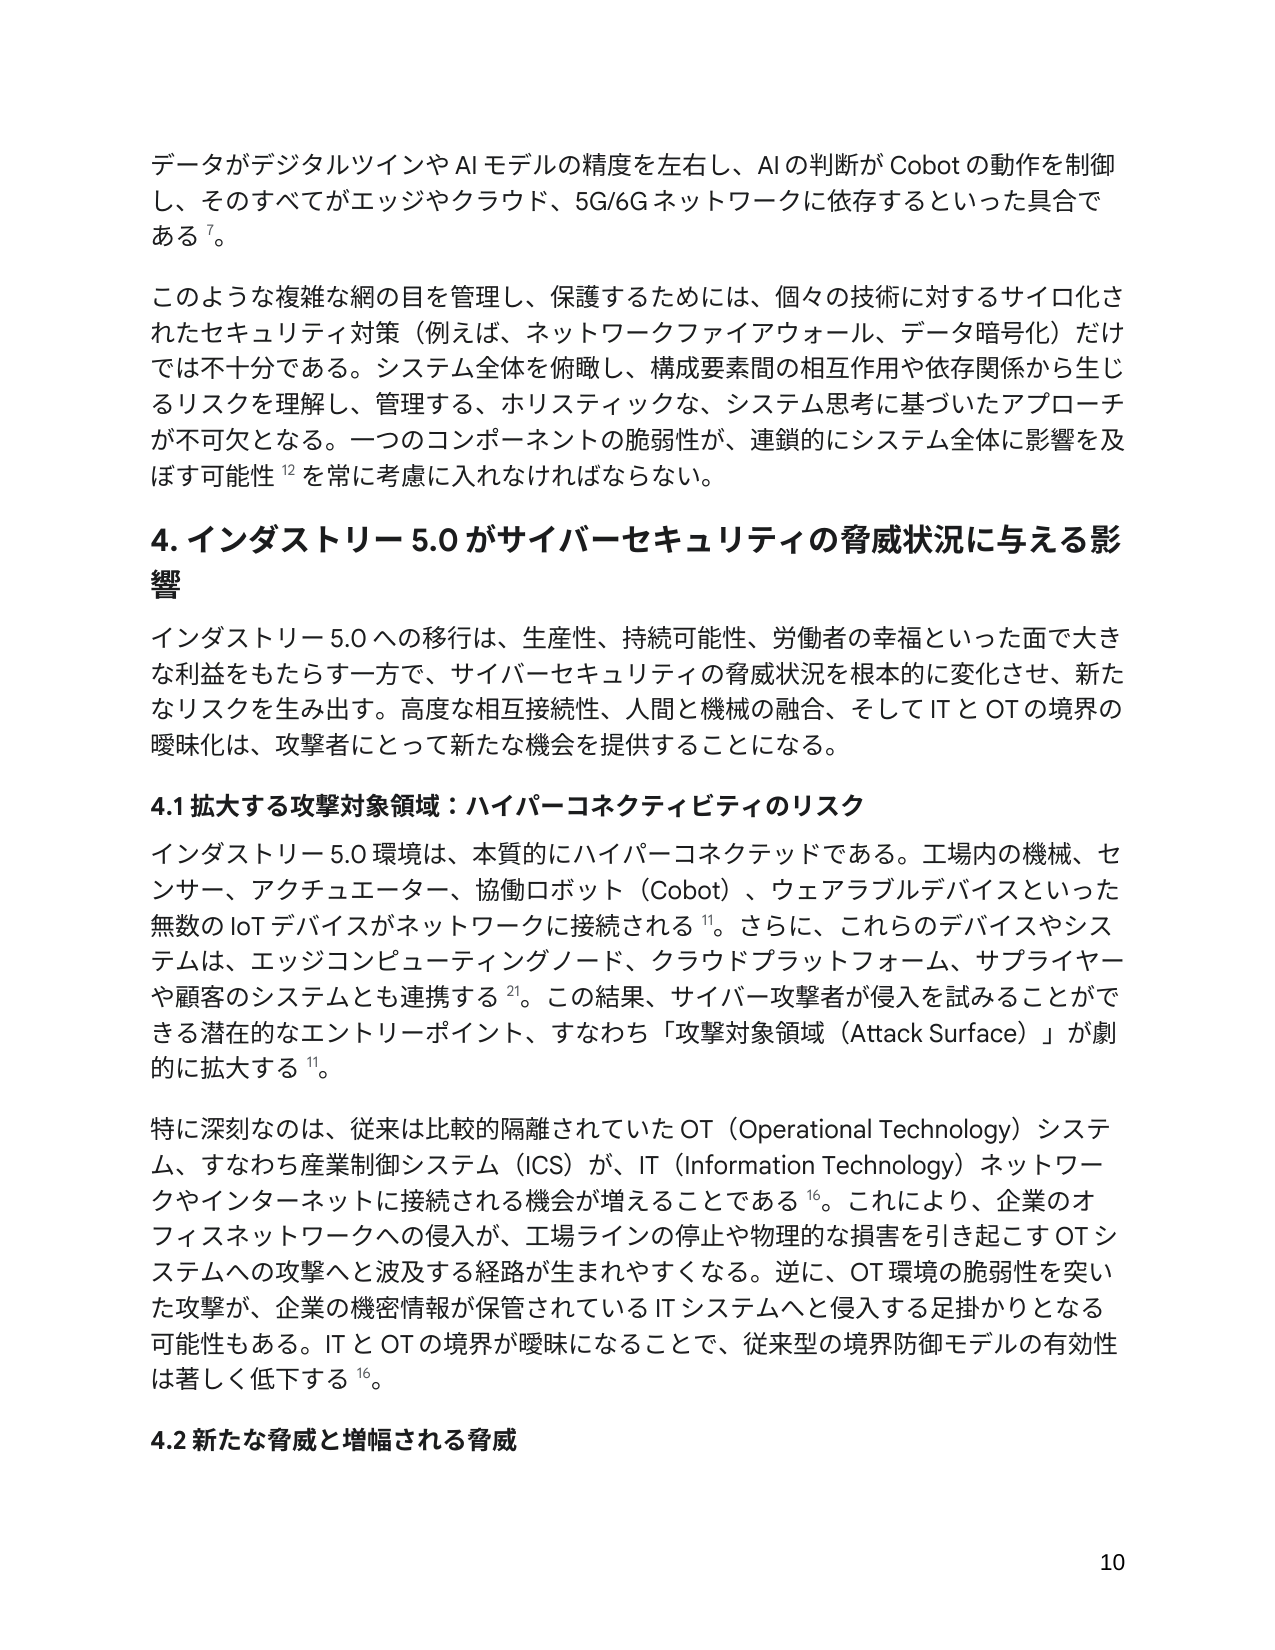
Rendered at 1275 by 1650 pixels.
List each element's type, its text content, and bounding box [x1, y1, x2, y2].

subtitle 4.1 拡大する攻撃対象領域：ハイパーコネクティビティのリスク [150, 791, 1125, 822]
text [150, 150, 1125, 253]
subtitle 4. インダストリー5.0がサイバーセキュリティの脅威状況に与える影響 [150, 522, 1125, 605]
text インダストリー5.0への移行は、生産性、持続可能性、労働者の幸福といった面で大きな利益をもたらす一方で、サイバーセキュリティの脅威状況を根本的に変化させ、新たなリスクを生み出す。高度な相互接続性、人間と機械の融合、そしてITとOTの境界の曖昧化は、攻撃者にとって新たな機会を提供することになる。 [150, 623, 1125, 762]
subtitle 4.2 新たな脅威と増幅される脅威 [150, 1425, 1125, 1457]
text 特に深刻なのは、従来は比較的隔離されていたOT（Operational Technology）システム、すなわち産業制御システム（ICS）が、IT（Information Technology）ネットワークやインターネットに接続される機会が増えることである 16。これにより、企業のオフィスネットワークへの侵入が、工場ラインの停止や物理的な損害を引き起こすOTシステムへの攻撃へと波及する経路が生まれやすくなる。逆に、OT環境の脆弱性を突いた攻撃が、企業の機密情報が保管されているITシステムへと侵入する足掛かりとなる可能性もある。ITとOTの境界が曖昧になることで、従来型の境界防御モデルの有効性は著しく低下する 16。 [150, 1114, 1125, 1396]
text このような複雑な網の目を管理し、保護するためには、個々の技術に対するサイロ化されたセキュリティ対策（例えば、ネットワークファイアウォール、データ暗号化）だけでは不十分である。システム全体を俯瞰し、構成要素間の相互作用や依存関係から生じるリスクを理解し、管理する、ホリスティックな、システム思考に基づいたアプローチが不可欠となる。一つのコンポーネントの脆弱性が、連鎖的にシステム全体に影響を及ぼす可能性 12 を常に考慮に入れなければならない。 [150, 282, 1125, 492]
text インダストリー5.0環境は、本質的にハイパーコネクテッドである。工場内の機械、センサー、アクチュエーター、協働ロボット（Cobot）、ウェアラブルデバイスといった無数のIoTデバイスがネットワークに接続される 11。さらに、これらのデバイスやシステムは、エッジコンピューティングノード、クラウドプラットフォーム、サプライヤーや顧客のシステムとも連携する 21。この結果、サイバー攻撃者が侵入を試みることができる潜在的なエントリーポイント、すなわち「攻撃対象領域（Attack Surface）」が劇的に拡大する 11。 [150, 839, 1125, 1085]
